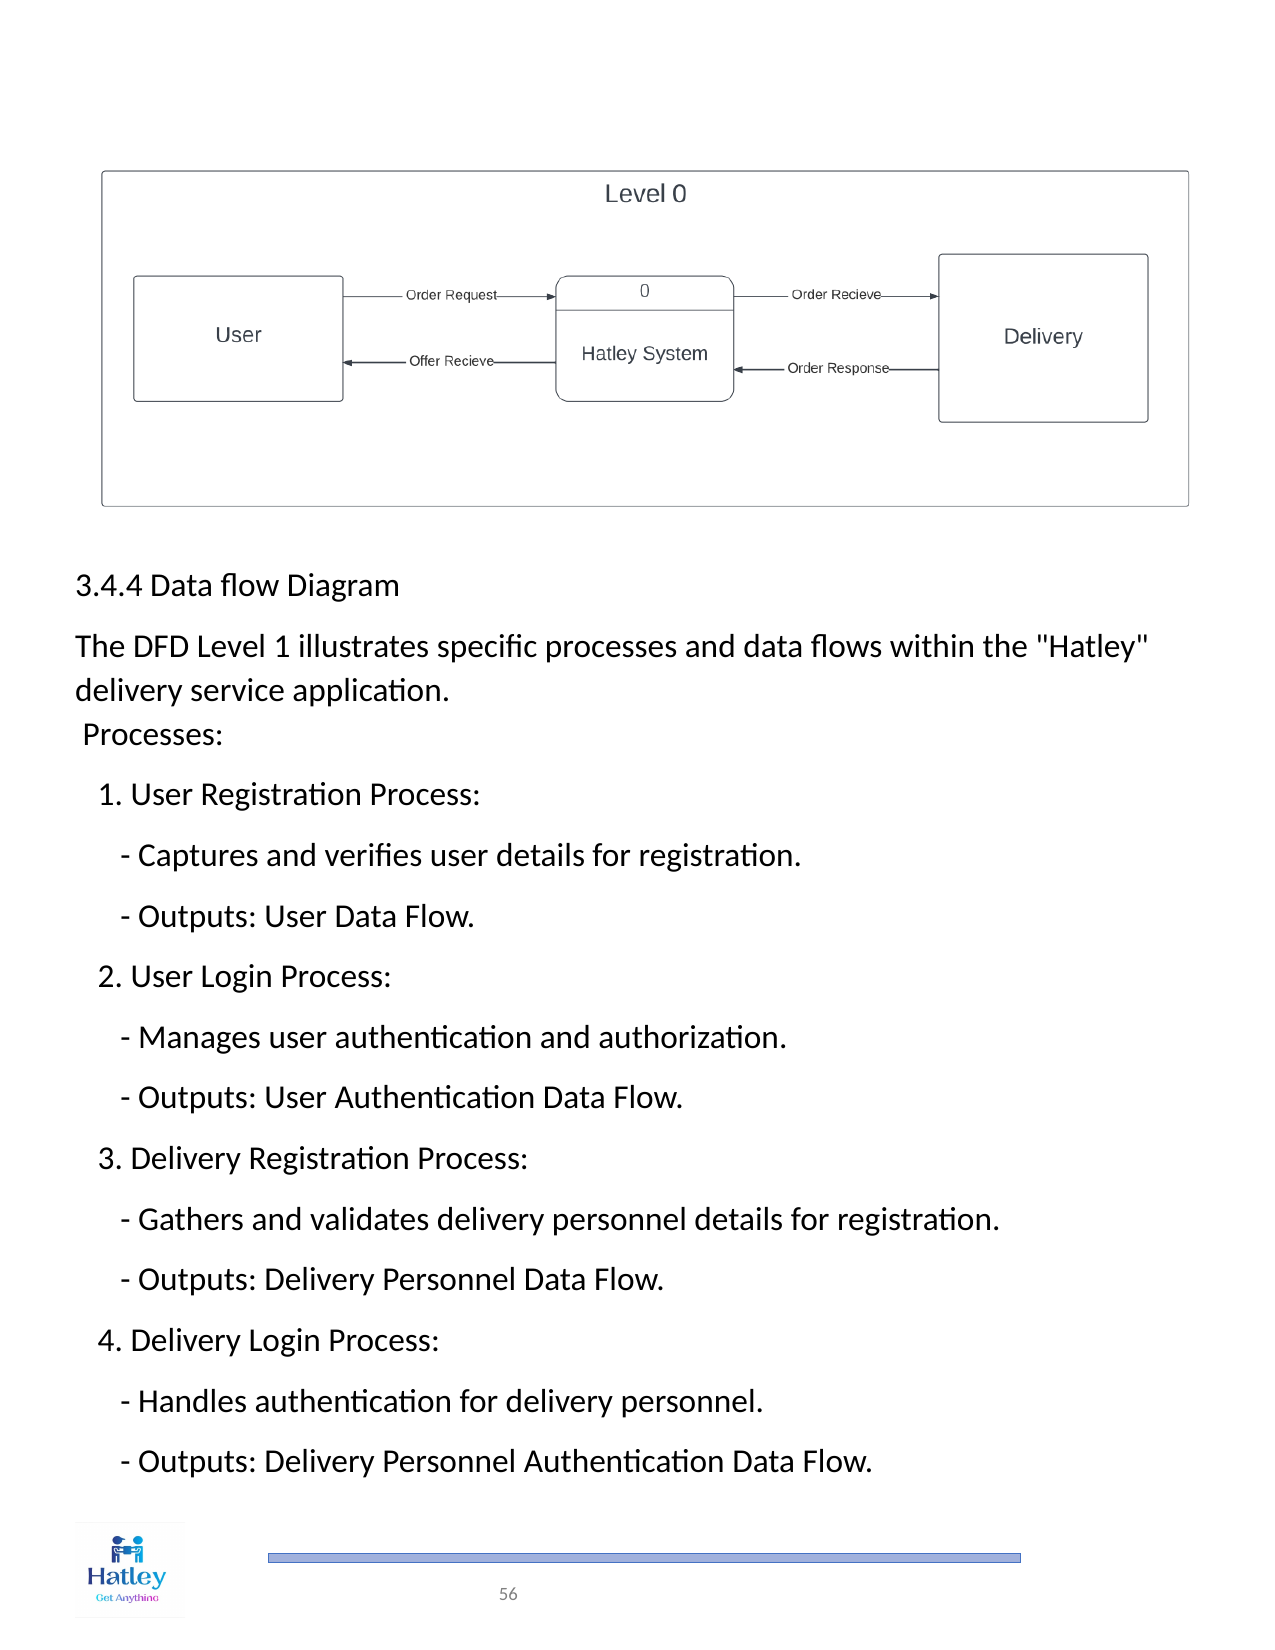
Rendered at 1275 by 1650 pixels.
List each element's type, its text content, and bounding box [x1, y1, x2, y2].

picture [75, 1522, 185, 1618]
text - Handles authentication for delivery personnel. [75, 1380, 1200, 1420]
text - Outputs: User Authentication Data Flow. [75, 1077, 1200, 1117]
text - Manages user authentication and authorization. [75, 1016, 1200, 1057]
text - Gathers and validates delivery personnel details for registration. [75, 1198, 1200, 1238]
text 1. User Registration Process: [75, 773, 1200, 814]
text - Captures and verifies user details for registration. [75, 834, 1200, 875]
text 3.4.4 Data flow Diagram [75, 564, 1200, 605]
text The DFD Level 1 illustrates specific processes and data flows within the "Hatley" delivery service application. Processes: [75, 625, 1200, 753]
text - Outputs: Delivery Personnel Data Flow. [75, 1258, 1200, 1299]
text 3. Delivery Registration Process: [75, 1137, 1200, 1178]
text 4. Delivery Login Process: [75, 1319, 1200, 1360]
text - Outputs: Delivery Personnel Authentication Data Flow. [75, 1440, 1200, 1481]
text 2. User Login Process: [75, 955, 1200, 996]
text - Outputs: User Data Flow. [75, 895, 1200, 935]
picture [75, 75, 1200, 545]
